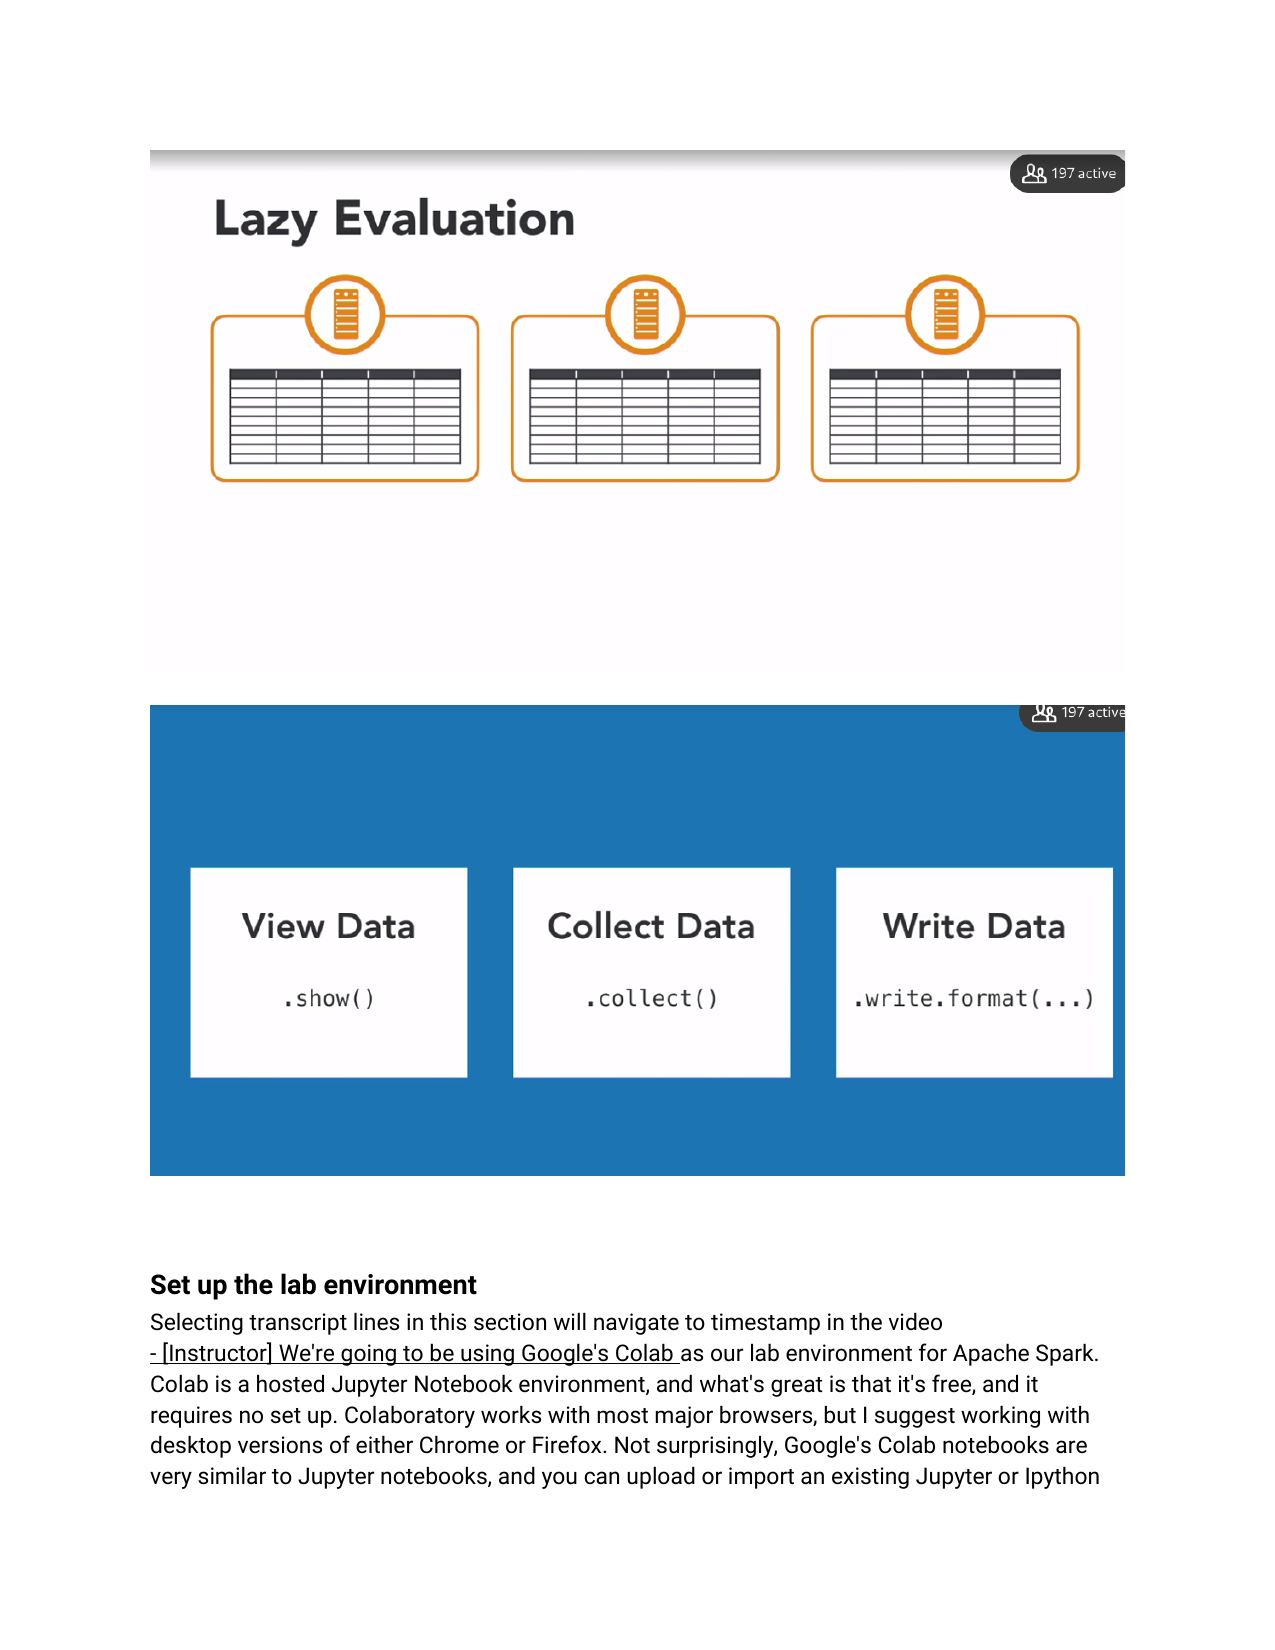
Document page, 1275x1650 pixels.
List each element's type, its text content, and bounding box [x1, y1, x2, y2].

subtitle Set up the lab environment [150, 1269, 1125, 1301]
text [150, 1340, 1125, 1490]
picture [150, 705, 1125, 1176]
text Selecting transcript lines in this section will navigate to timestamp in the video [150, 1309, 1125, 1336]
picture [150, 150, 1125, 671]
